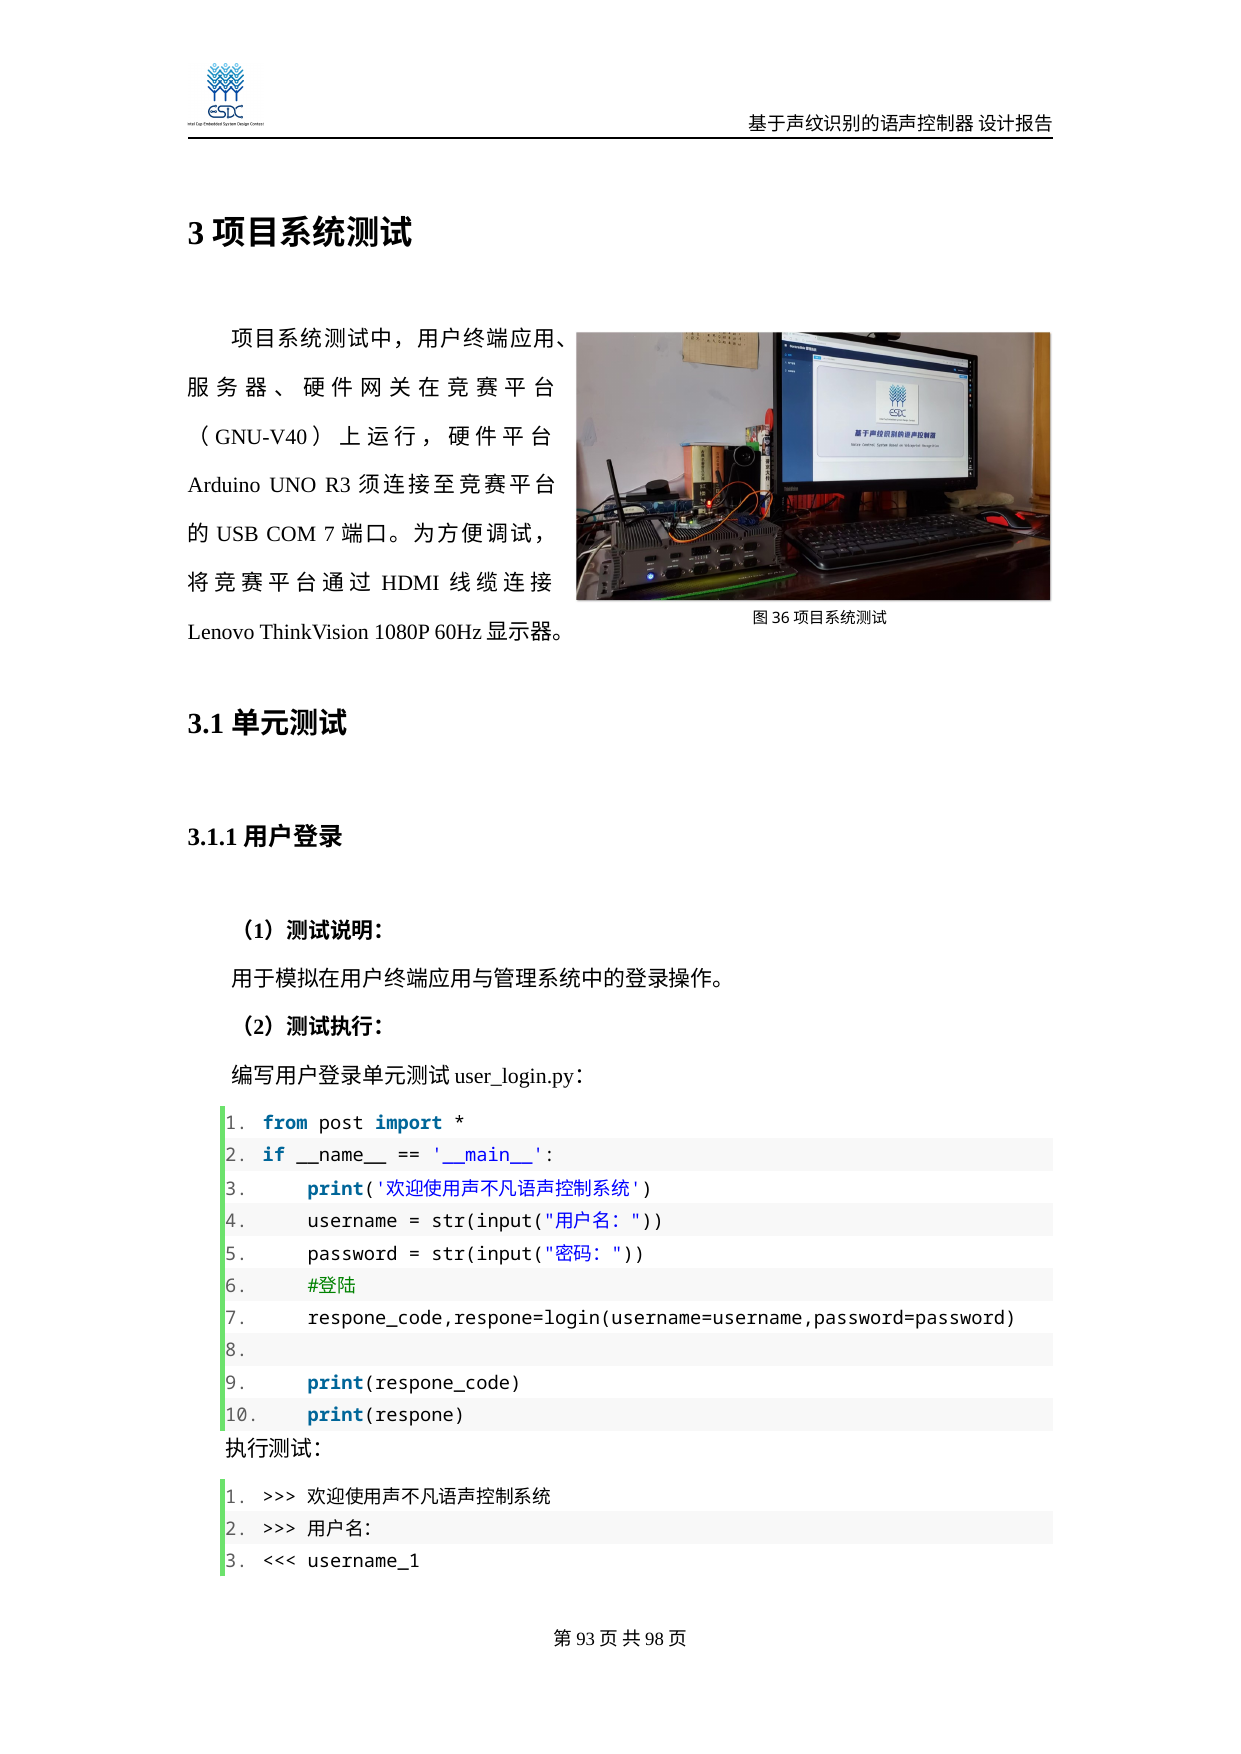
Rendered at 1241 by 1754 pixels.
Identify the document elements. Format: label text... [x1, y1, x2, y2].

subtitle 3.1.1 用户登录 [187, 802, 1053, 867]
list if __name__ == '__main__': [225, 1138, 1053, 1171]
list password = str(input("密码：")) [225, 1236, 1053, 1268]
list print(respone) [225, 1398, 1053, 1431]
list respone_code,respone=login(username=username,password=password) [225, 1301, 1053, 1333]
picture [187, 63, 264, 126]
list from post import * [225, 1106, 1053, 1138]
list username = str(input("用户名：")) [225, 1203, 1053, 1236]
text 执行测试： [225, 1431, 1053, 1463]
text 用于模拟在用户终端应用与管理系统中的登录操作。 [187, 961, 1053, 993]
list >>> 用户名： [225, 1511, 1053, 1544]
subtitle 3.1 单元测试 [187, 689, 1053, 754]
picture [575, 331, 1053, 603]
text 编写用户登录单元测试user_login.py： [187, 1057, 1053, 1090]
text （2）测试执行： [187, 1009, 1053, 1041]
text （1）测试说明： [187, 912, 1053, 945]
list #登陆 [225, 1268, 1053, 1301]
list >>> 欢迎使用声不凡语声控制系统 [225, 1479, 1053, 1511]
subtitle 3 项目系统测试 [187, 197, 1053, 262]
list print(respone_code) [225, 1366, 1053, 1398]
list print('欢迎使用声不凡语声控制系统') [225, 1171, 1053, 1203]
list <<< username_1 [225, 1544, 1053, 1576]
